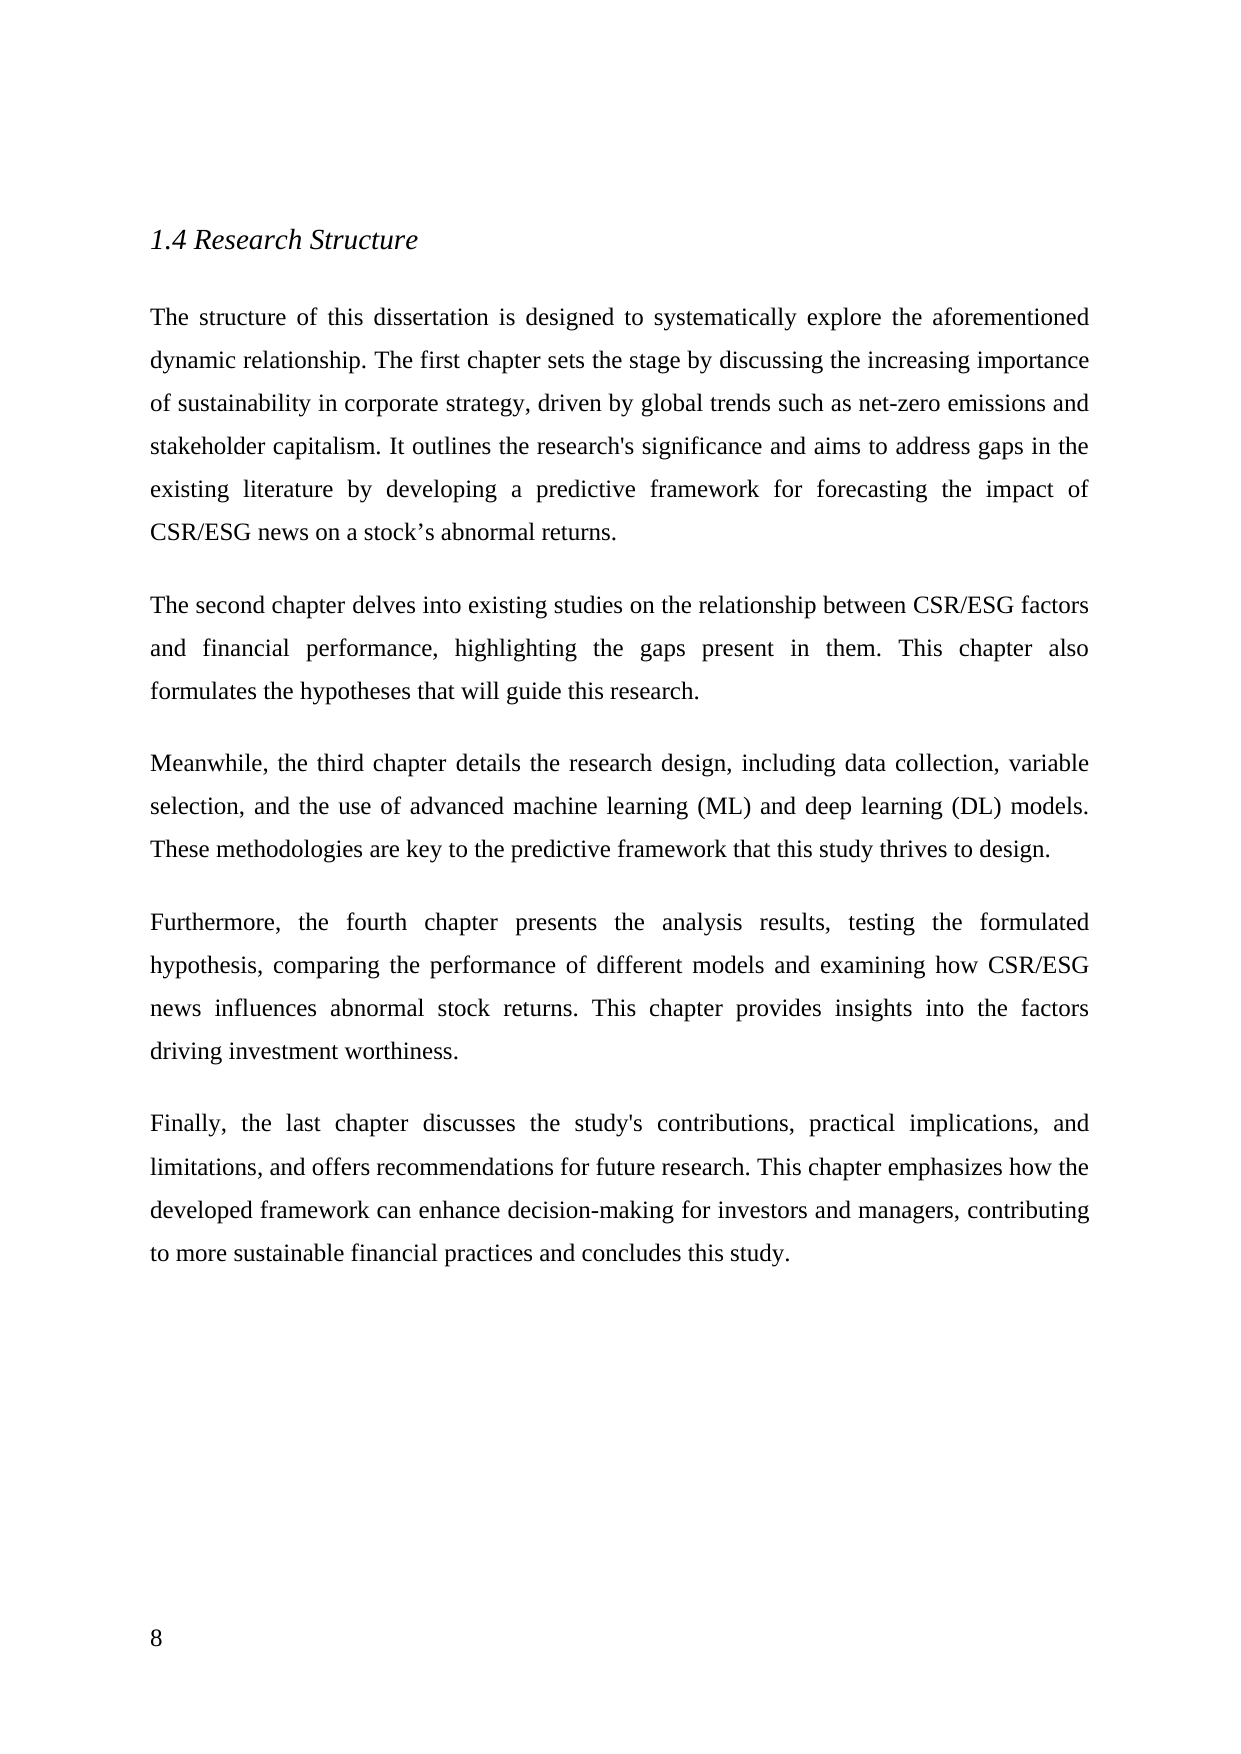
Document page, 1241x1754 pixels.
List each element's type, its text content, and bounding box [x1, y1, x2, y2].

text The second chapter delves into existing studies on the relationship between CSR/ESG factors and financial performance, highlighting the gaps present in them. This chapter also formulates the hypotheses that will guide this research. [150, 590, 1090, 705]
text Meanwhile, the third chapter details the research design, including data collection, variable selection, and the use of advanced machine learning (ML) and deep learning (DL) models. These methodologies are key to the predictive framework that this study thrives to design. [150, 748, 1090, 863]
text 1.4 Research Structure [150, 222, 1090, 256]
text Finally, the last chapter discusses the study's contributions, practical implications, and limitations, and offers recommendations for future research. This chapter emphasizes how the developed framework can enhance decision-making for investors and managers, contributing to more sustainable financial practices and concludes this study. [150, 1108, 1090, 1267]
text Furthermore, the fourth chapter presents the analysis results, testing the formulated hypothesis, comparing the performance of different models and examining how CSR/ESG news influences abnormal stock returns. This chapter provides insights into the factors driving investment worthiness. [150, 907, 1090, 1065]
text The structure of this dissertation is designed to systematically explore the aforementioned dynamic relationship. The first chapter sets the stage by discussing the increasing importance of sustainability in corporate strategy, driven by global trends such as net-zero emissions and stakeholder capitalism. It outlines the research's significance and aims to address gaps in the existing literature by developing a predictive framework for forecasting the impact of CSR/ESG news on a stock’s abnormal returns. [150, 302, 1090, 546]
